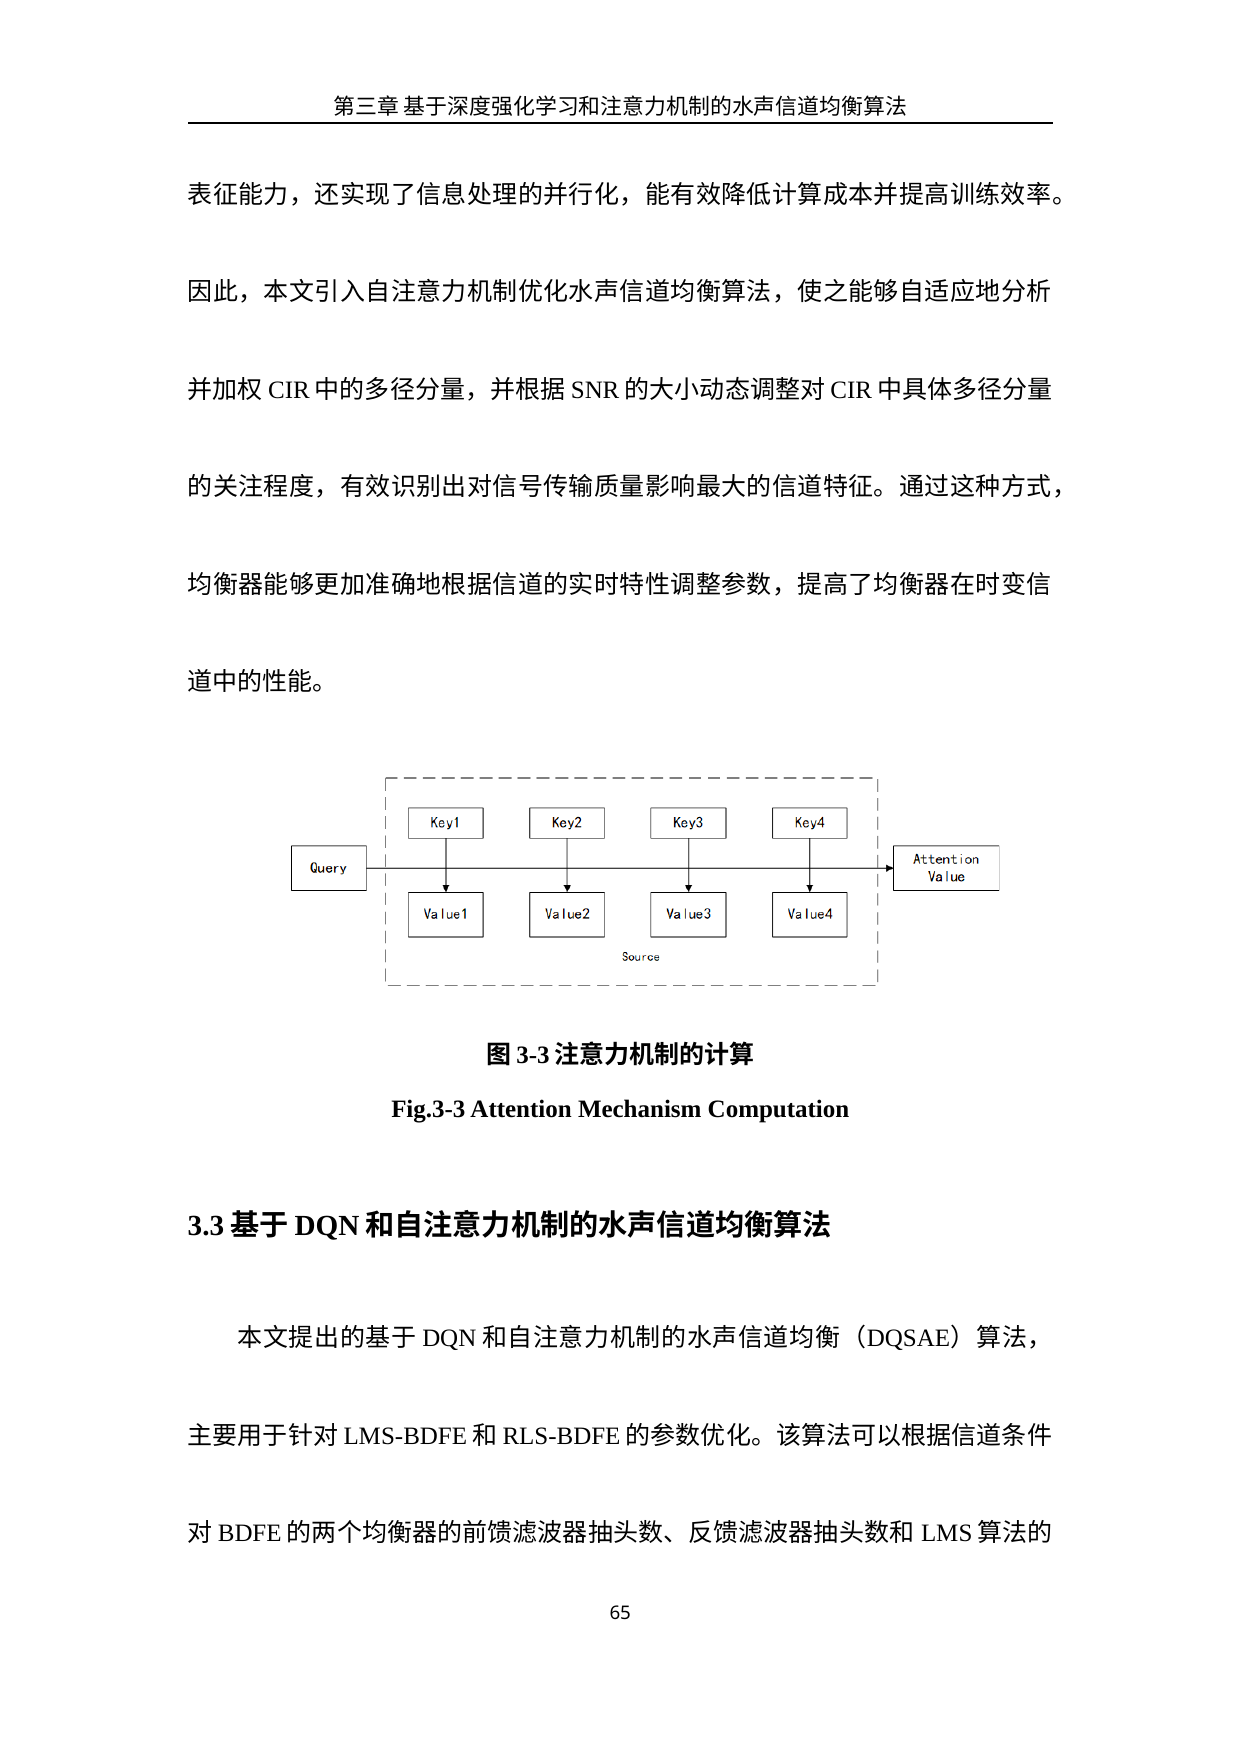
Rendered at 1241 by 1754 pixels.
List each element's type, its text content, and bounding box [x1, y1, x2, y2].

text Fig.3-3 Attention Mechanism Computation [187, 1092, 1053, 1125]
subtitle 3.3 基于DQN和自注意力机制的水声信道均衡算法 [187, 1190, 1053, 1255]
text 图3-3注意力机制的计算 [187, 1020, 1053, 1085]
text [187, 160, 1053, 712]
picture [290, 777, 1000, 986]
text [187, 1303, 1053, 1563]
